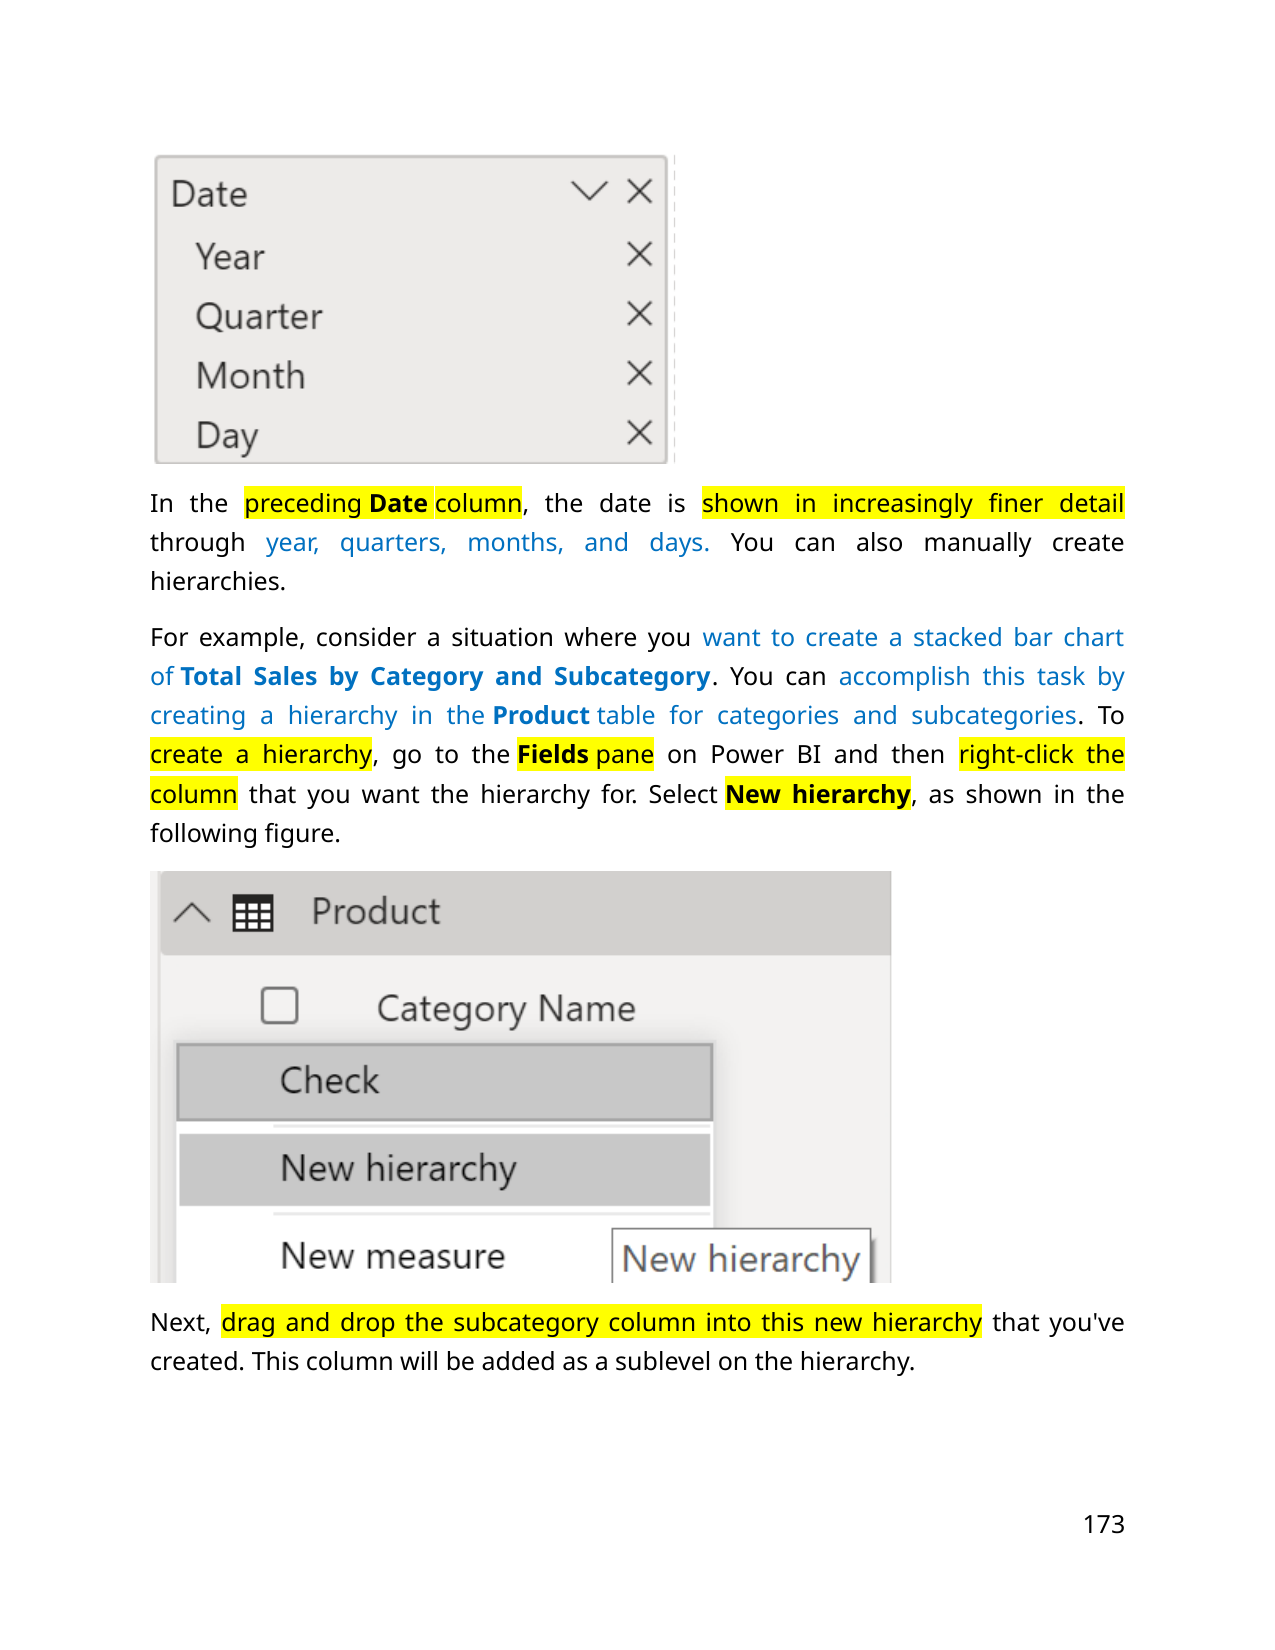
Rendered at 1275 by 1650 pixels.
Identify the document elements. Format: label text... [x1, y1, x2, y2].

text In the preceding Date column, the date is shown in increasingly finer detail through year, quarters, months, and days. You can also manually create hierarchies. [150, 486, 1125, 598]
text For example, consider a situation where you want to create a stacked bar chart of Total Sales by Category and Subcategory. You can accomplish this task by creating a hierarchy in the Product table for categories and subcategories. To create a hierarchy, go to the Fields pane on Power BI and then right-click the column that you want the hierarchy for. Select New hierarchy, as shown in the following figure. [150, 620, 1125, 849]
picture [150, 871, 892, 1283]
text Next, drag and drop the subcategory column into this new hierarchy that you've created. This column will be added as a sublevel on the hierarchy. [150, 1304, 1125, 1378]
picture [150, 150, 675, 464]
